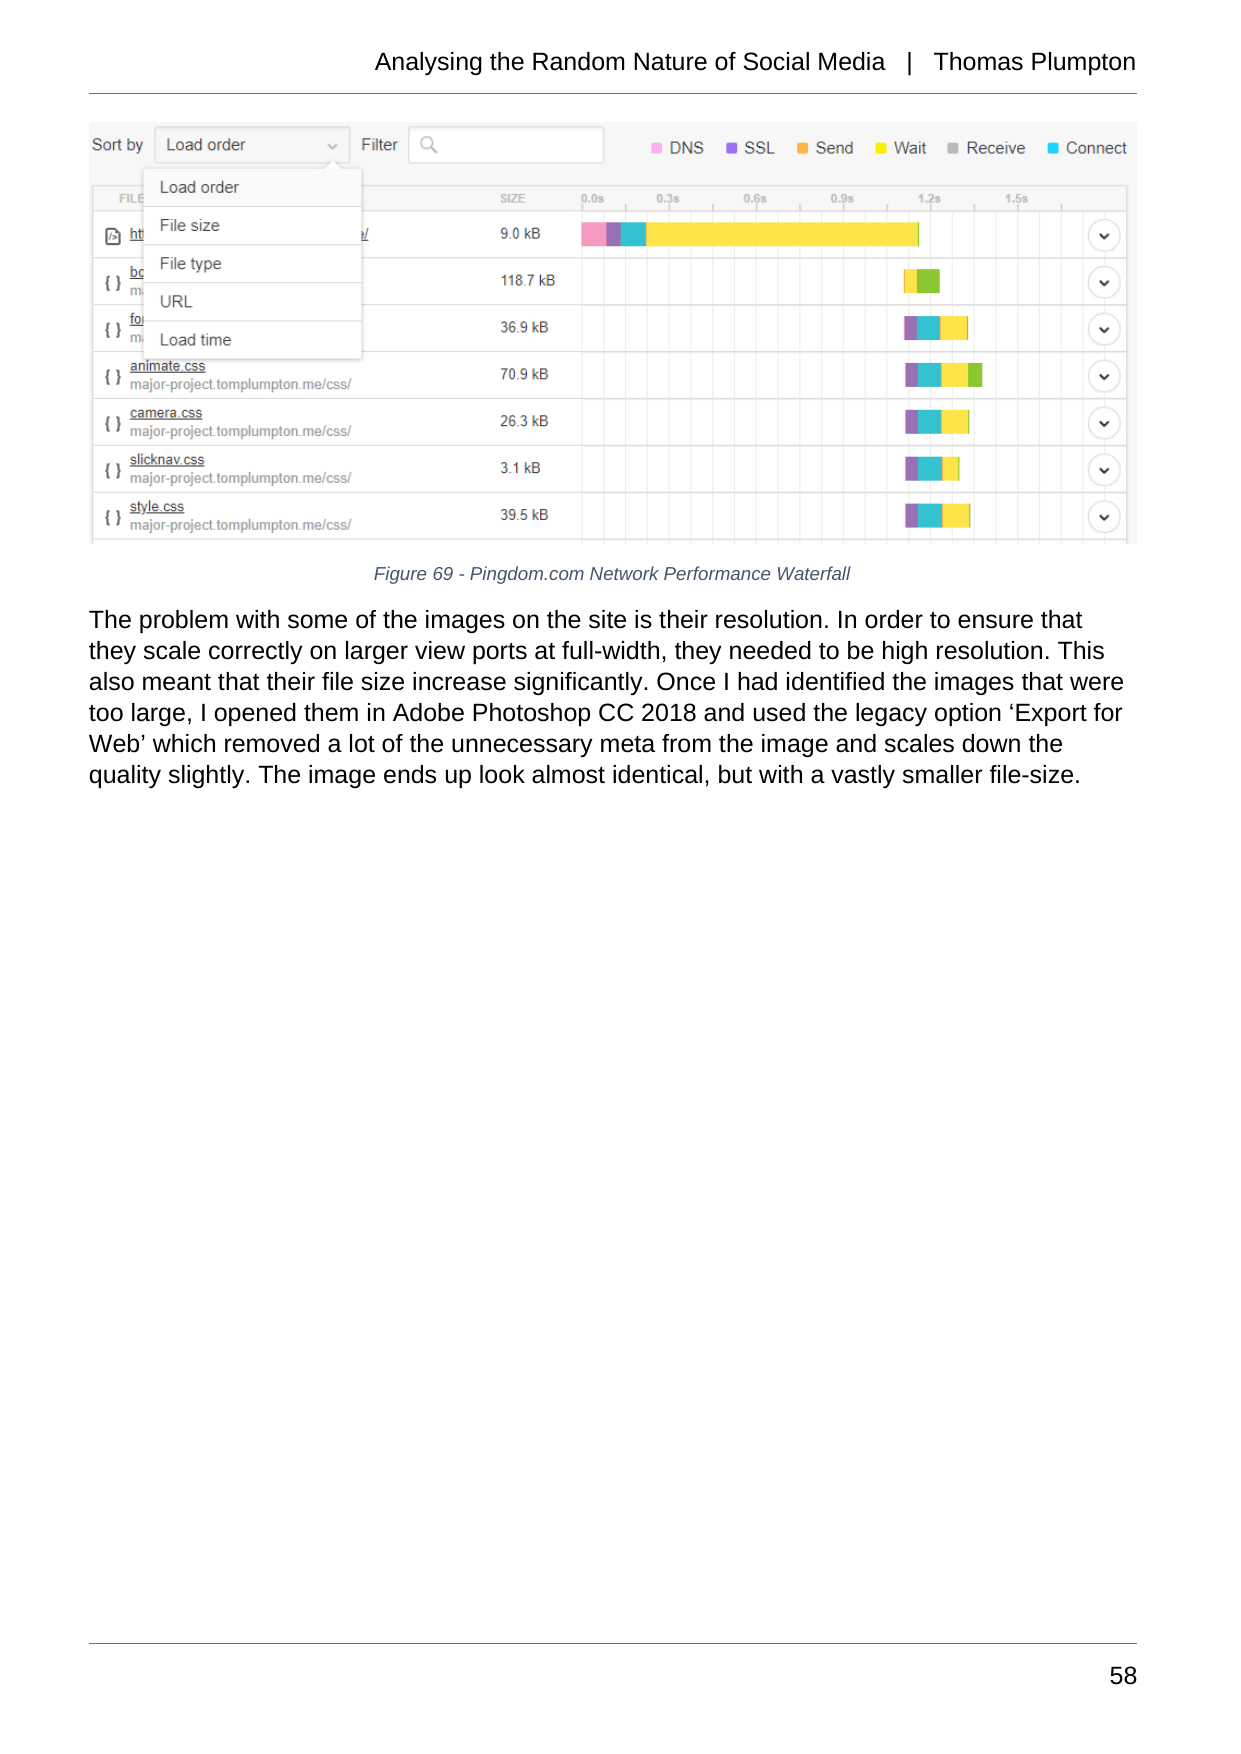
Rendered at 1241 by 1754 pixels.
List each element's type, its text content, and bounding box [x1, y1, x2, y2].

text The problem with some of the images on the site is their resolution. In order to ensure that they scale correctly on larger view ports at full-width, they needed to be high resolution. This also meant that their file size increase significantly. Once I had identified the images that were too large, I opened them in Adobe Photoshop CC 2018 and used the legacy option ‘Export for Web’ which removed a lot of the unnecessary meta from the image and scales down the quality slightly. The image ends up look almost identical, but with a vastly smaller file-size. [89, 605, 1137, 789]
picture [88, 122, 1137, 544]
text Figure 69 - Pingdom.com Network Performance Waterfall [89, 563, 1137, 584]
